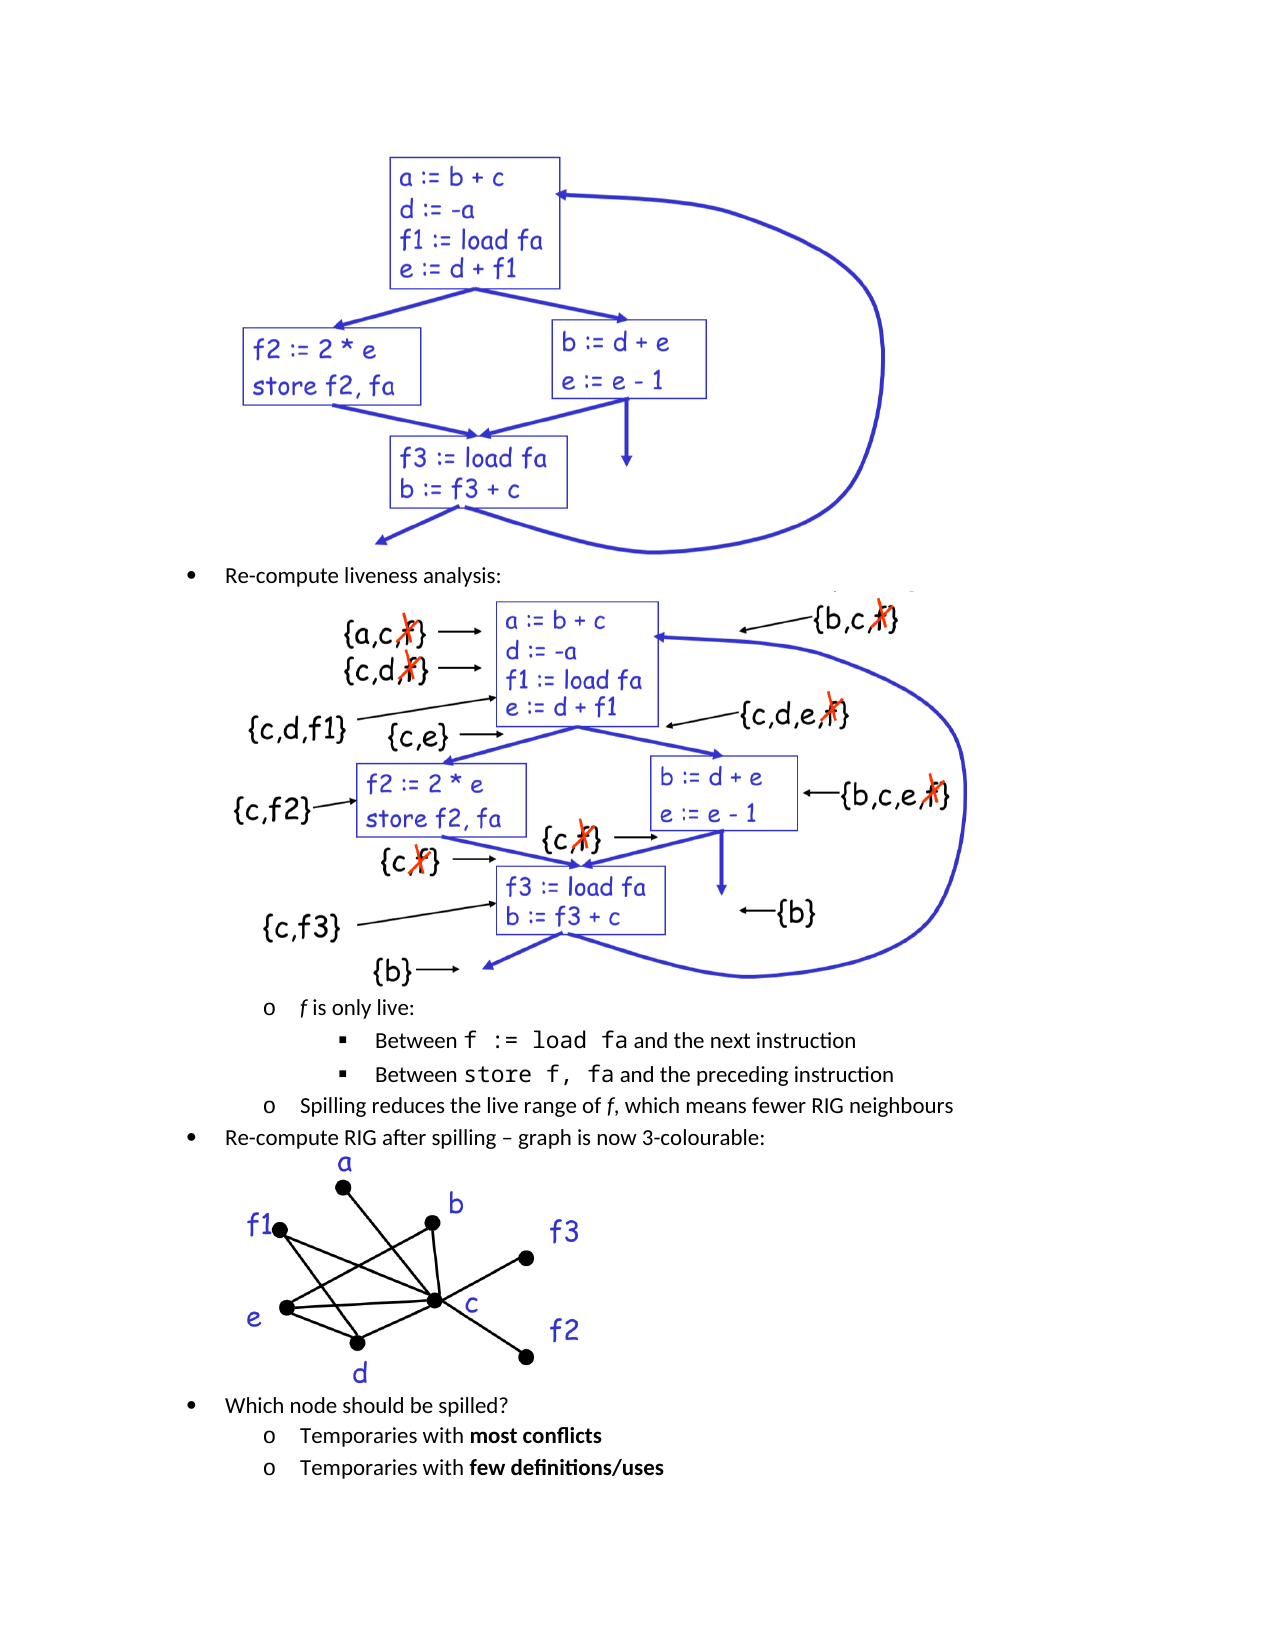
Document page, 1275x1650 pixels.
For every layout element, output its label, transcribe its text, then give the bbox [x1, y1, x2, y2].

list Temporaries with most conflicts [262, 1422, 1125, 1451]
list Re-compute RIG after spilling – graph is now 3-colourable: [187, 1123, 1125, 1151]
list f is only live: [262, 993, 1125, 1022]
picture [225, 591, 975, 991]
list Between f := load fa and the next instruction [337, 1024, 1125, 1055]
list Temporaries with few definitions/uses [262, 1453, 1125, 1482]
list Spilling reduces the live range of f, which means fewer RIG neighbours [262, 1092, 1125, 1121]
picture [225, 1153, 591, 1390]
list Re-compute liveness analysis: [187, 561, 1125, 589]
picture [225, 150, 891, 559]
list Between store f, fa and the preceding instruction [337, 1058, 1125, 1089]
list Which node should be spilled? [187, 1391, 1125, 1419]
